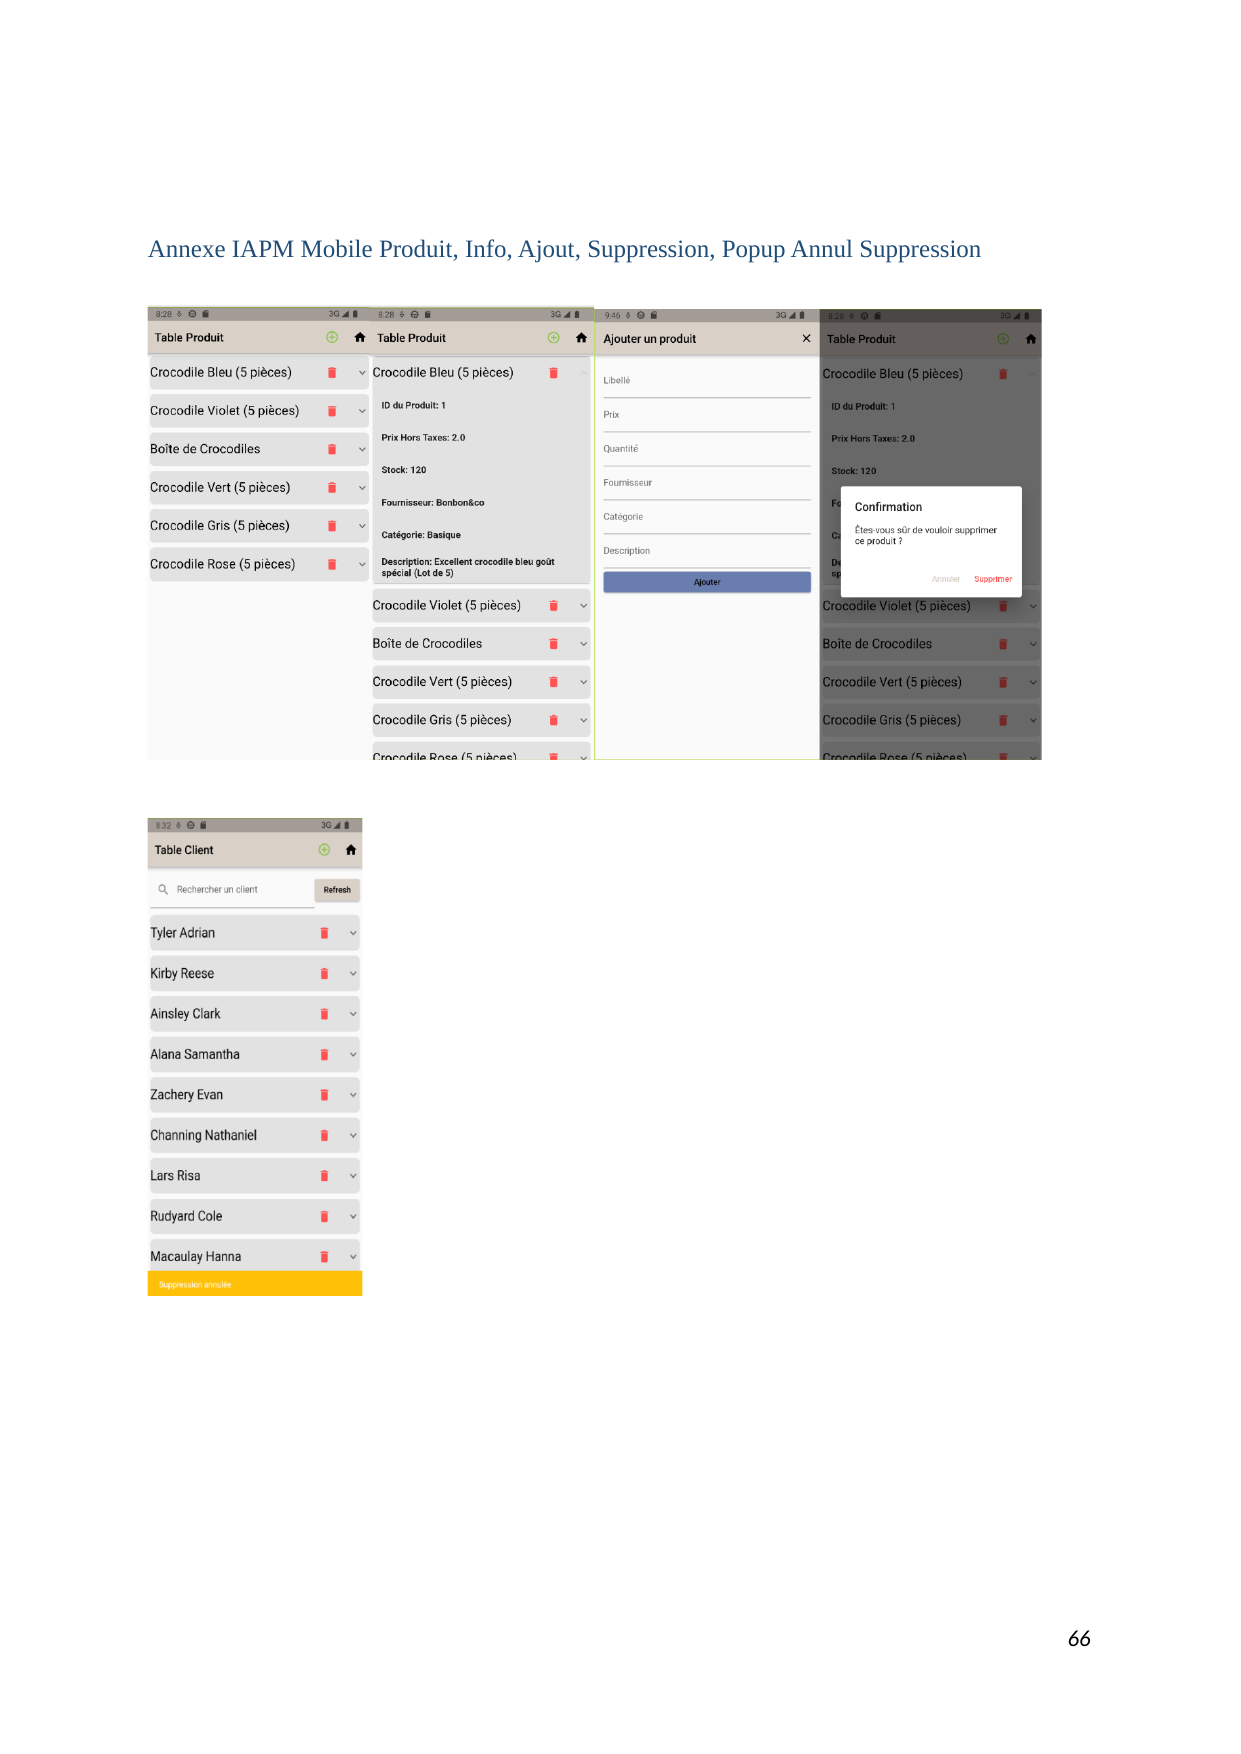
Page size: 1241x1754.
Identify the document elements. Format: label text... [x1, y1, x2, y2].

picture [147, 818, 363, 1296]
subtitle Annexe IAPM Mobile Produit, Info, Ajout, Suppression, Popup Annul Suppression [148, 234, 1093, 262]
picture [147, 305, 1042, 760]
